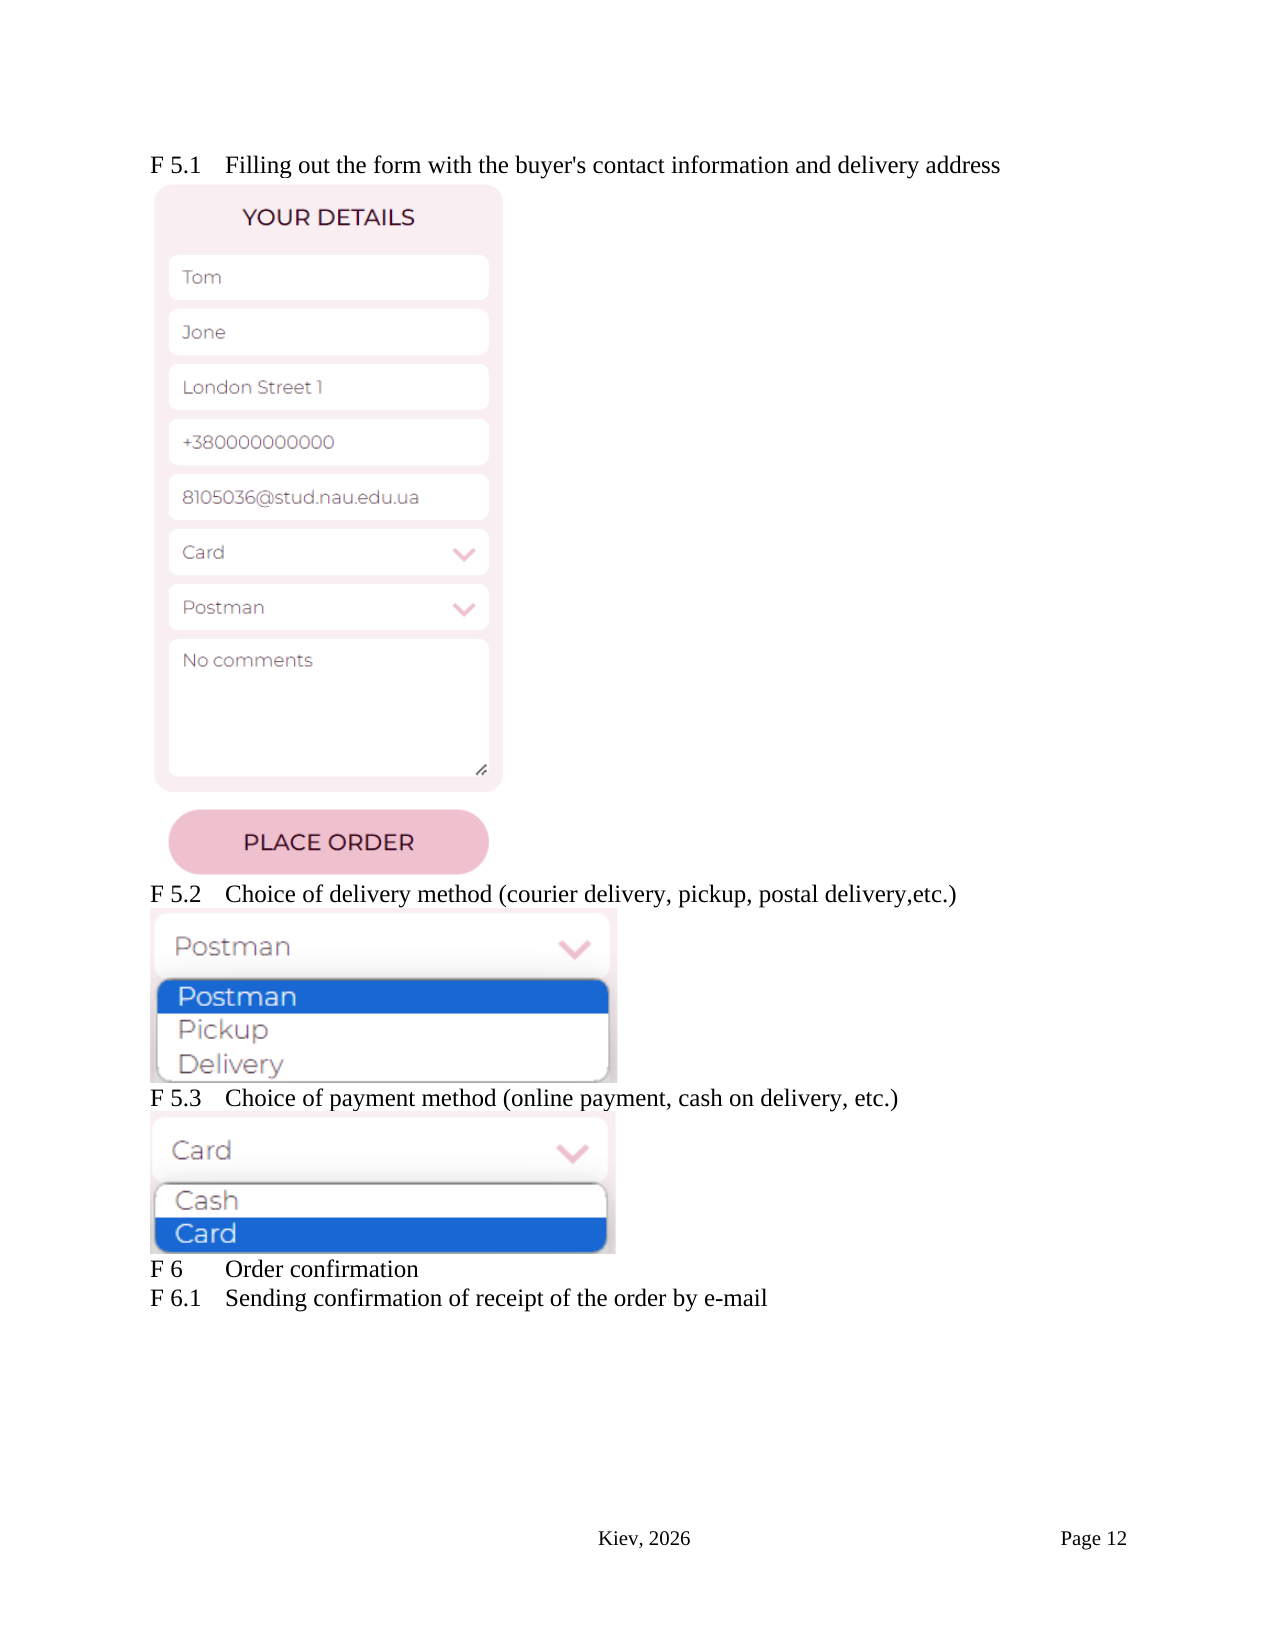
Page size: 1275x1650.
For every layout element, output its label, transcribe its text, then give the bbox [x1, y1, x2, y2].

text F 6.1 Sending confirmation of receipt of the order by e-mail [150, 1283, 1125, 1311]
text F 5.2 Choice of delivery method (courier delivery, pickup, postal delivery,etc.) [150, 879, 1125, 908]
text F 5.1 Filling out the form with the buyer's contact information and delivery address [150, 150, 1125, 179]
text F 5.3 Choice of payment method (online payment, cash on delivery, etc.) [150, 1083, 1125, 1112]
picture [150, 1111, 616, 1254]
picture [150, 178, 512, 880]
picture [150, 908, 618, 1083]
text F 6 Order confirmation [150, 1254, 1125, 1283]
